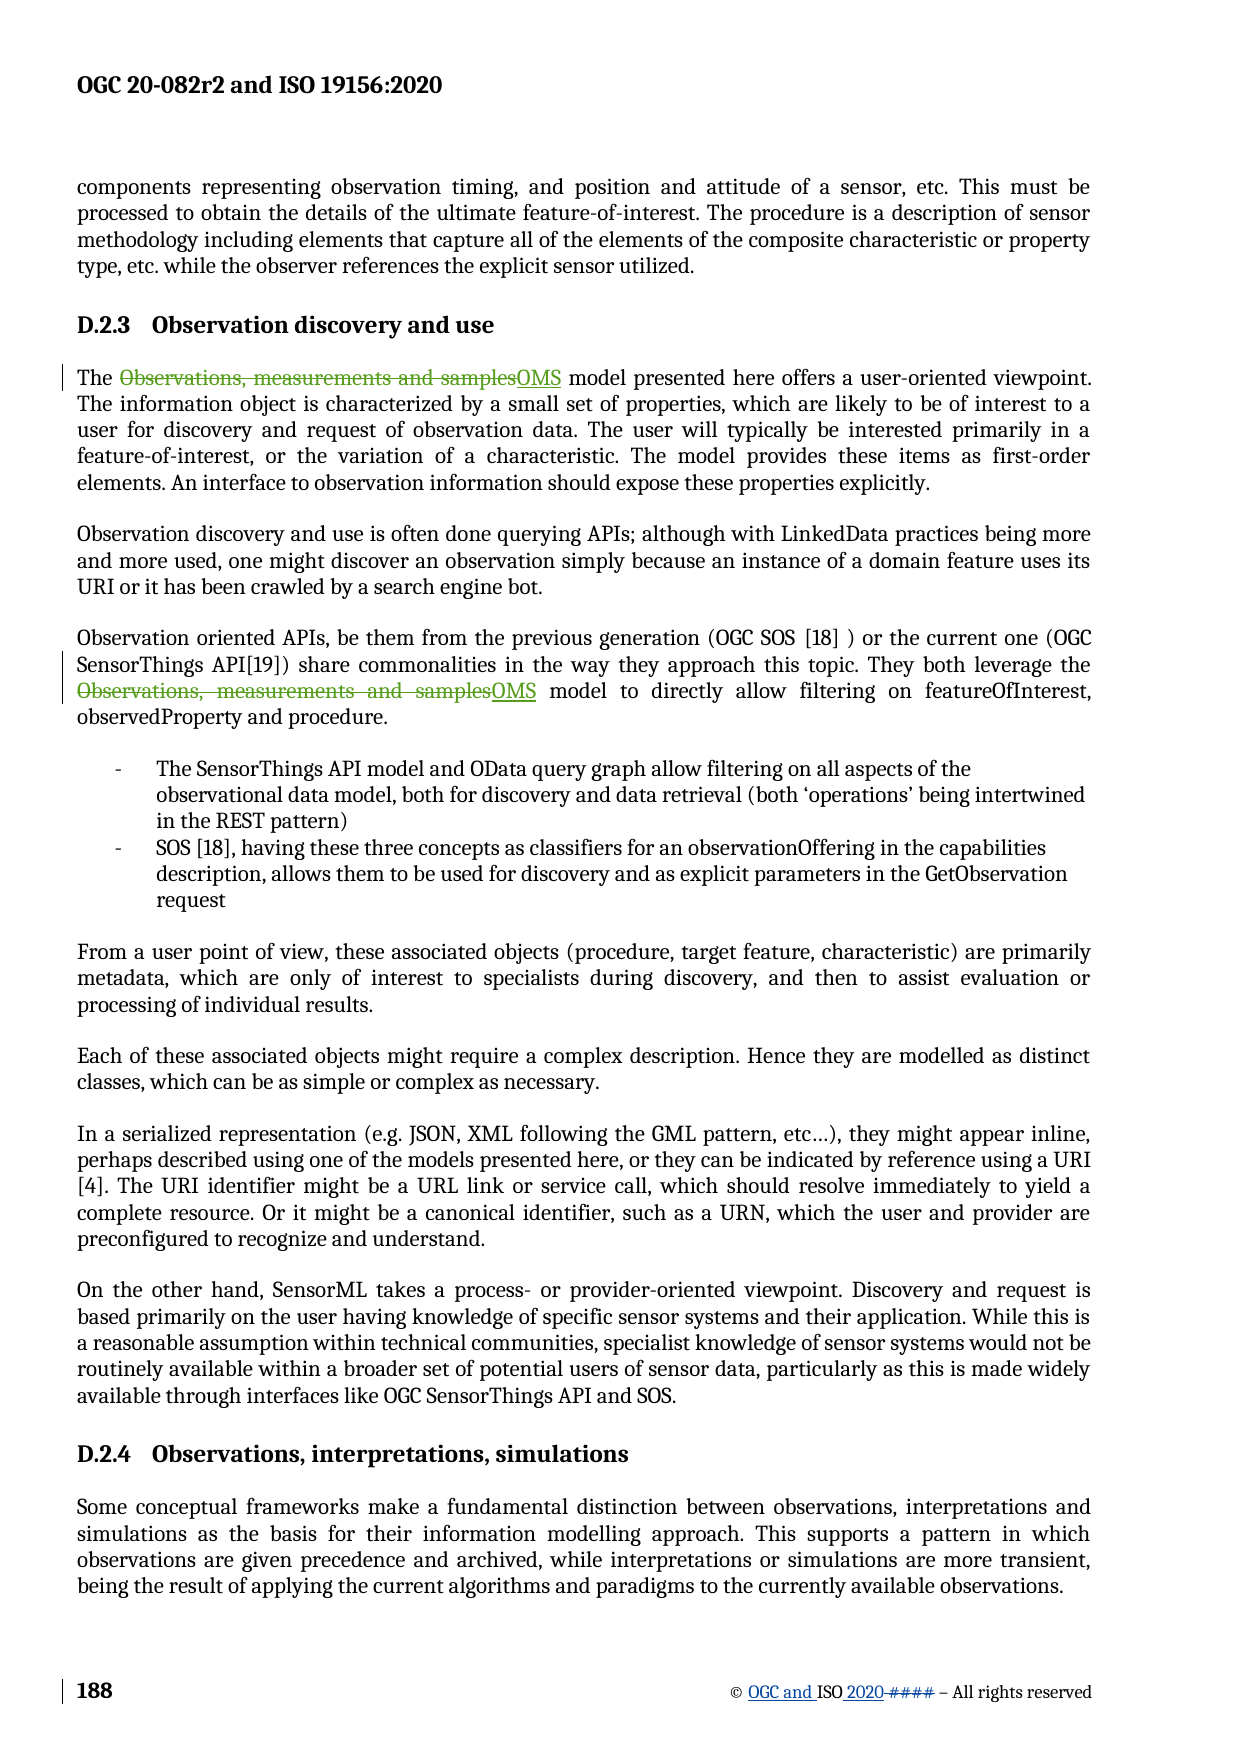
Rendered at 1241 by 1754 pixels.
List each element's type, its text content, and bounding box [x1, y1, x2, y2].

text Observation discovery and use is often done querying APIs; although with LinkedData practices being more and more used, one might discover an observation simply because an instance of a domain feature uses its URI or it has been crawled by a search engine bot. [77, 521, 1092, 600]
text In a serialized representation (e.g. JSON, XML following the GML pattern, etc…), they might appear inline, perhaps described using one of the models presented here, or they can be indicated by reference using a URI . The URI identifier might be a URL link or service call, which should resolve immediately to yield a complete resource. Or it might be a canonical identifier, such as a URN, which the user and provider are preconfigured to recognize and understand. [77, 1120, 1092, 1252]
list The SensorThings API model and OData query graph allow filtering on all aspects of the observational data model, both for discovery and data retrieval (both ‘operations’ being intertwined in the REST pattern) [114, 756, 1092, 834]
text From a user point of view, these associated objects (procedure, target feature, characteristic) are primarily metadata, which are only of interest to specialists during discovery, and then to assist evaluation or processing of individual results. [77, 939, 1092, 1018]
text Each of these associated objects might require a complex description. Hence they are modelled as distinct classes, which can be as simple or complex as necessary. [77, 1043, 1092, 1095]
text The model presented here offers a user-oriented viewpoint. The information object is characterized by a small set of properties, which are likely to be of interest to a user for discovery and request of observation data. The user will typically be interested primarily in a feature-of-interest, or the variation of a characteristic. The model provides these items as first-order elements. An interface to observation information should expose these properties explicitly. [77, 364, 1092, 496]
list SOS , having these three concepts as classifiers for an observationOffering in the capabilities description, allows them to be used for discovery and as explicit parameters in the GetObservation request [114, 834, 1092, 914]
text Some conceptual frameworks make a fundamental distinction between observations, interpretations and simulations as the basis for their information modelling approach. This supports a pattern in which observations are given precedence and archived, while interpretations or simulations are more transient, being the result of applying the current algorithms and paradigms to the currently available observations. [77, 1494, 1092, 1599]
text Observations, interpretations, simulations [77, 1440, 1092, 1469]
text On the other hand, SensorML takes a process- or provider-oriented viewpoint. Discovery and request is based primarily on the user having knowledge of specific sensor systems and their application. While this is a reasonable assumption within technical communities, specialist knowledge of sensor systems would not be routinely available within a broader set of potential users of sensor data, particularly as this is made widely available through interfaces like OGC SensorThings API and SOS. [77, 1277, 1092, 1409]
text Observation oriented APIs, be them from the previous generation (OGC SOS ) or the current one (OGC SensorThings API) share commonalities in the way they approach this topic. They both leverage the model to directly allow filtering on featureOfInterest, observedProperty and procedure. [77, 625, 1092, 731]
text Observation discovery and use [77, 311, 1092, 339]
